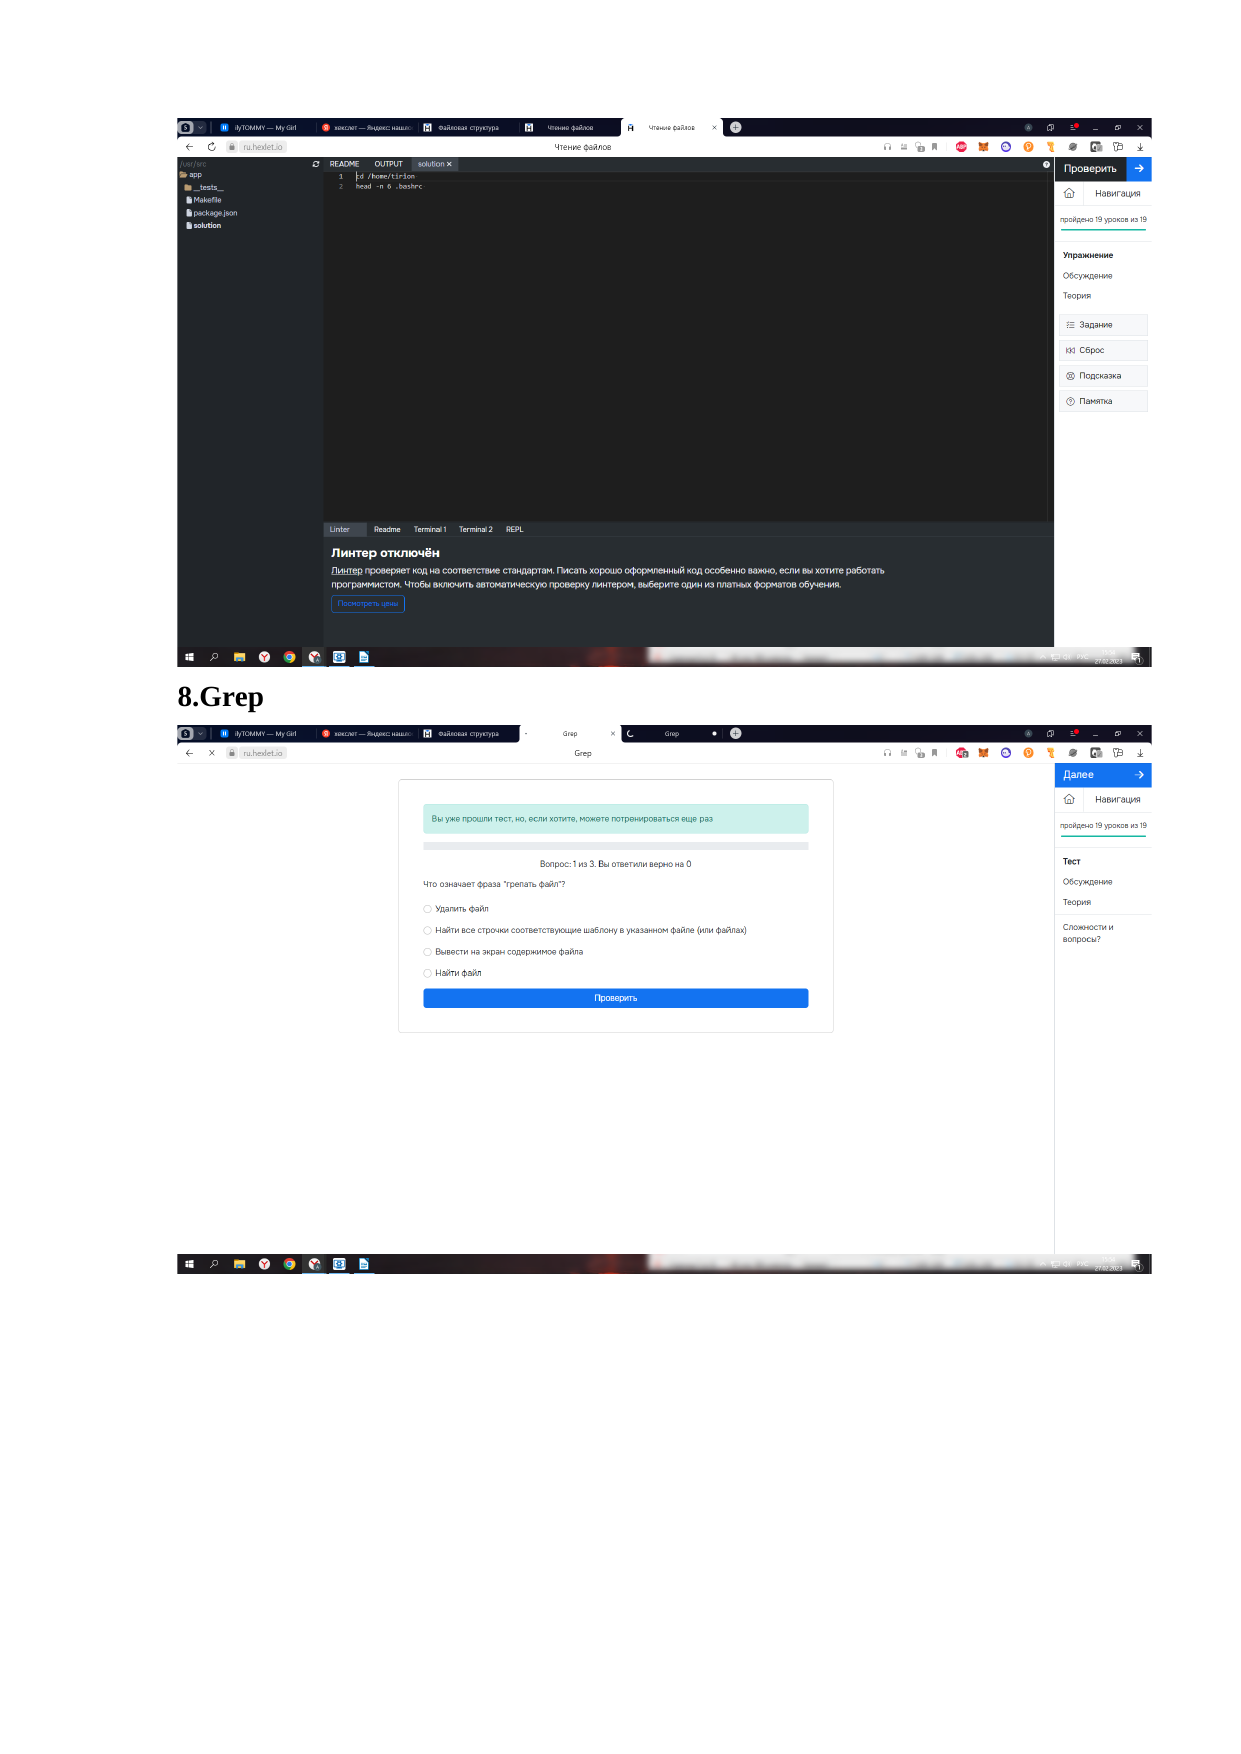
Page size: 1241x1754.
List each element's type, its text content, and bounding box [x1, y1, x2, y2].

text 8.Grep [177, 679, 1152, 712]
picture [177, 118, 1152, 667]
picture [177, 725, 1152, 1274]
